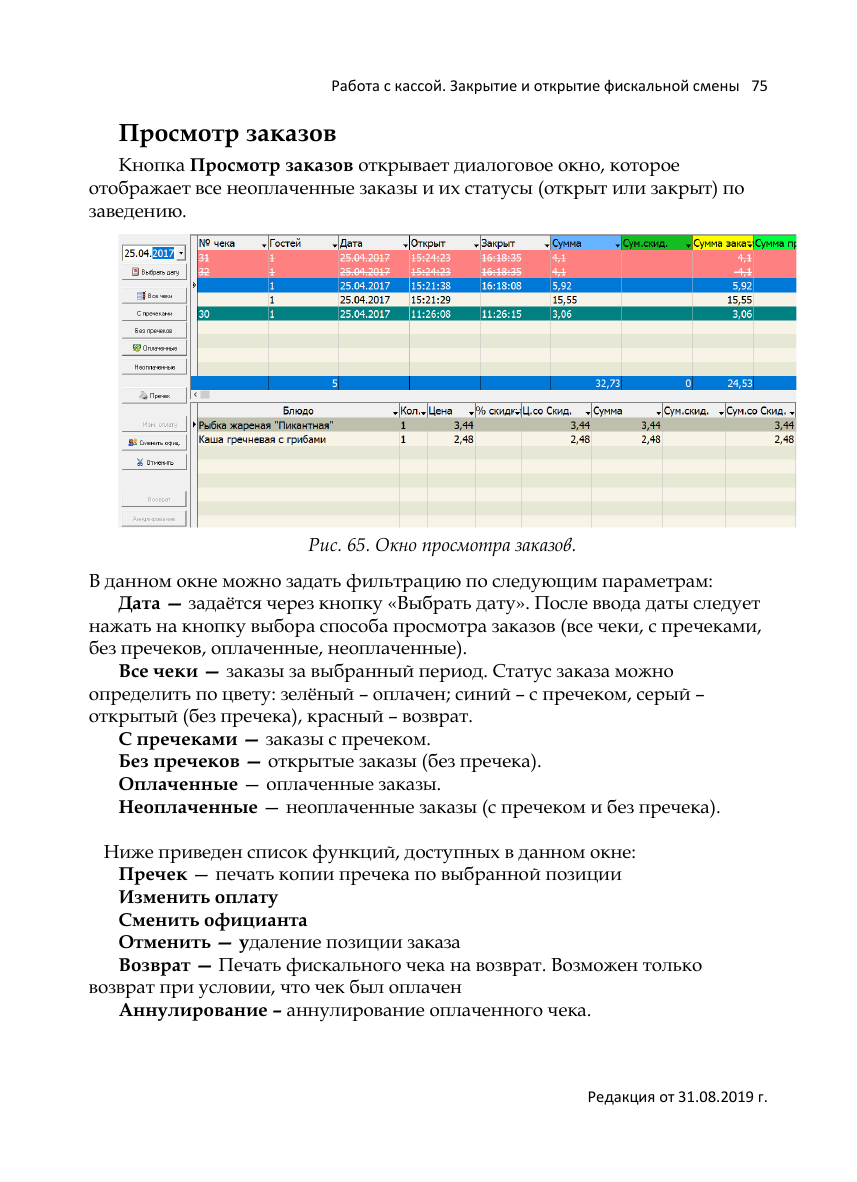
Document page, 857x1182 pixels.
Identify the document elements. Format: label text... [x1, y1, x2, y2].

picture [118, 234, 797, 529]
text Возврат — Печать фискального чека на возврат. Возможен только возврат при условии, что чек был оплачен [89, 954, 768, 999]
text С пречеками — заказы с пречеком. [89, 728, 768, 751]
text Изменить оплату [89, 886, 768, 909]
text Без пречеков — открытые заказы (без пречека). [89, 751, 768, 773]
text Все чеки — заказы за выбранный период. Статус заказа можно определить по цвету: зелёный – оплачен; синий – с пречеком, серый – открытый (без пречека), красный – возврат. [89, 660, 768, 728]
text В данном окне можно задать фильтрацию по следующим параметрам: [89, 570, 768, 592]
text Дата — задаётся через кнопку «Выбрать дату». После ввода даты следует нажать на кнопку выбора способа просмотра заказов (все чеки, с пречеками, без пречеков, оплаченные, неоплаченные). [89, 592, 768, 660]
text Кнопка Просмотр заказов открывает диалоговое окно, которое отображает все неоплаченные заказы и их статусы (открыт или закрыт) по заведению. [89, 154, 768, 222]
text Неоплаченные — неоплаченные заказы (с пречеком и без пречека). [89, 796, 768, 818]
text Сменить официанта [89, 909, 768, 931]
text Ниже приведен список функций, доступных в данном окне: [89, 841, 768, 863]
text Отменить — удаление позиции заказа [89, 931, 768, 954]
subtitle Просмотр заказов [89, 118, 768, 148]
text Пречек — печать копии пречека по выбранной позиции [89, 863, 768, 886]
text Аннулирование – аннулирование оплаченного чека. [89, 999, 768, 1022]
text Оплаченные — оплаченные заказы. [89, 773, 768, 796]
